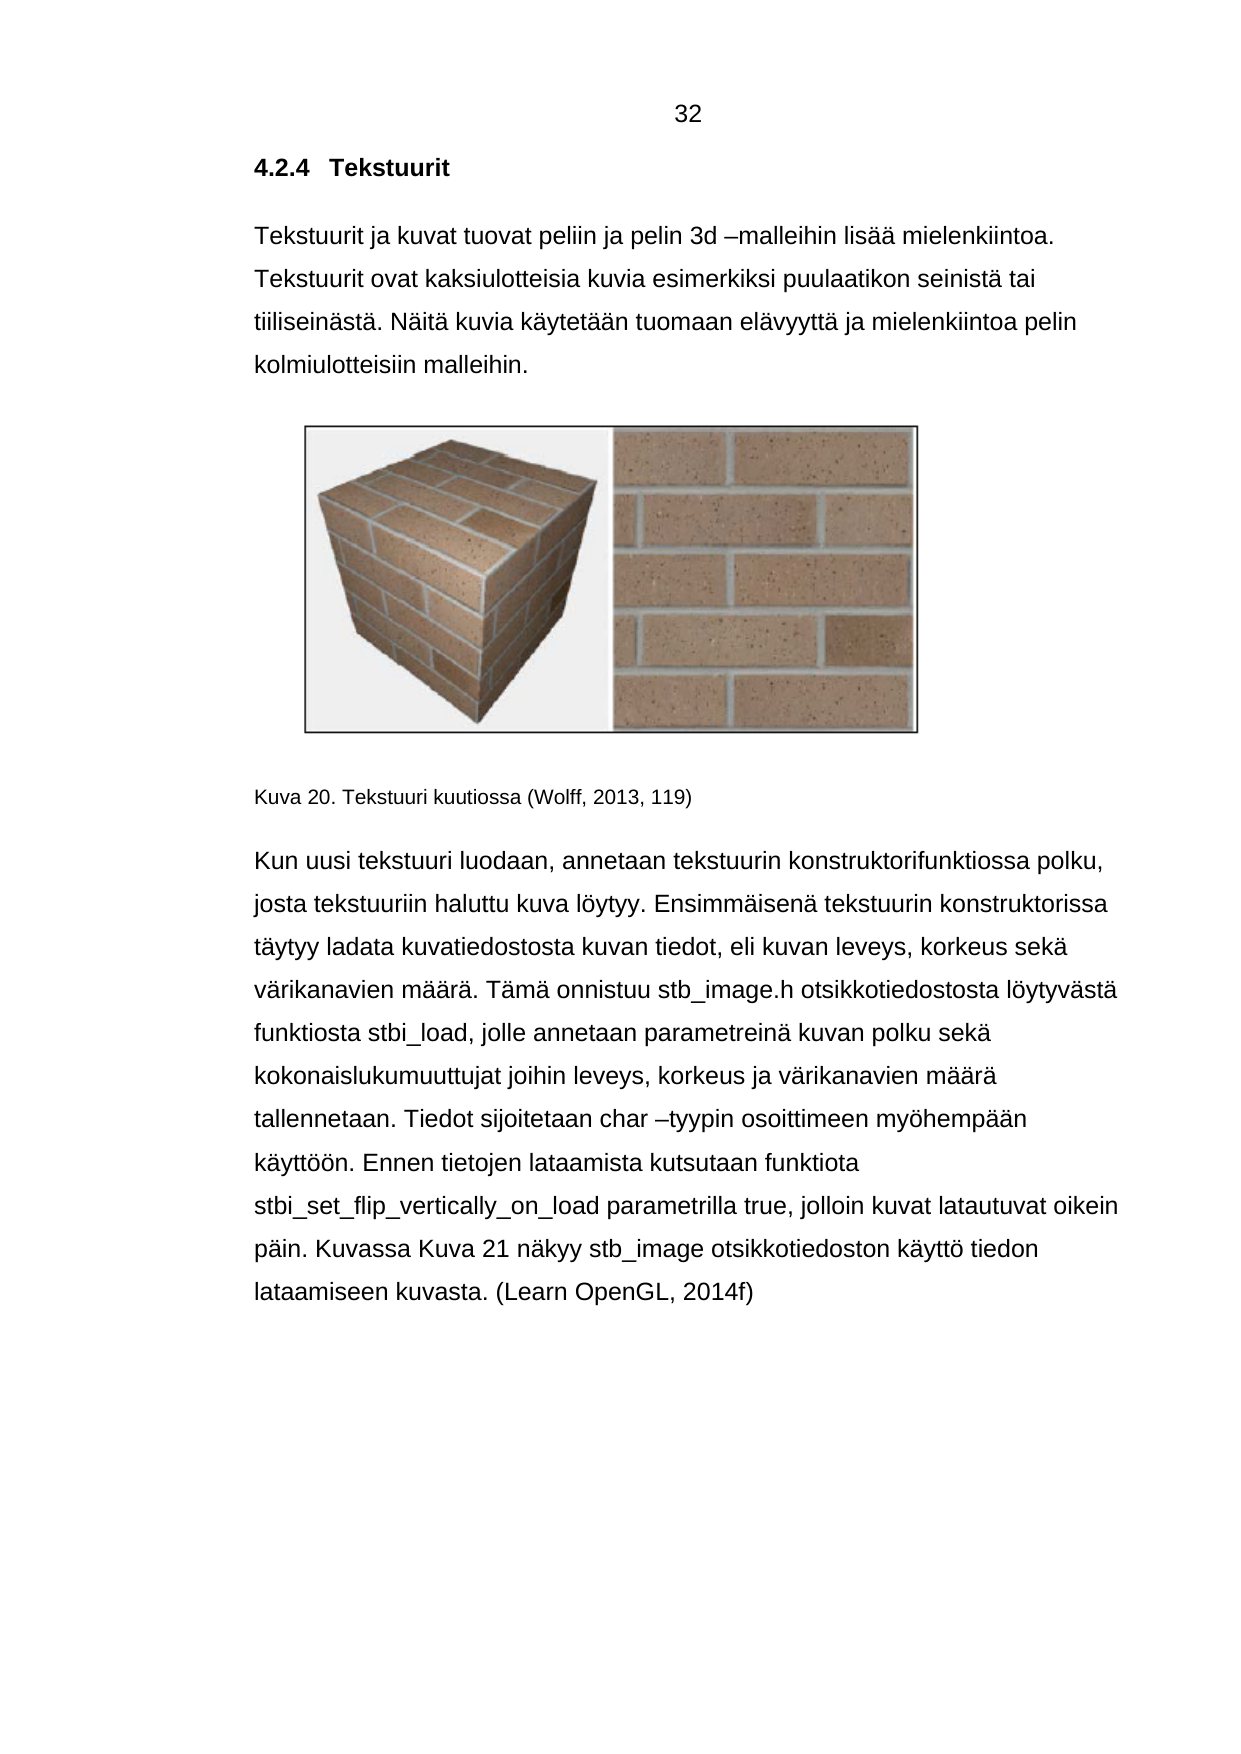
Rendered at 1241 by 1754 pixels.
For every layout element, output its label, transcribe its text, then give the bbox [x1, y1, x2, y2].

text Tekstuurit ja kuvat tuovat peliin ja pelin 3d –malleihin lisää mielenkiintoa. Tekstuurit ovat kaksiulotteisia kuvia esimerkiksi puulaatikon seinistä tai tiiliseinästä. Näitä kuvia käytetään tuomaan elävyyttä ja mielenkiintoa pelin kolmiulotteisiin malleihin. [254, 221, 1122, 379]
text Kuva 20. Tekstuuri kuutiossa (Wolff, 2013, 119) [254, 785, 1122, 809]
subtitle Tekstuurit [254, 153, 1122, 181]
picture [253, 418, 970, 746]
